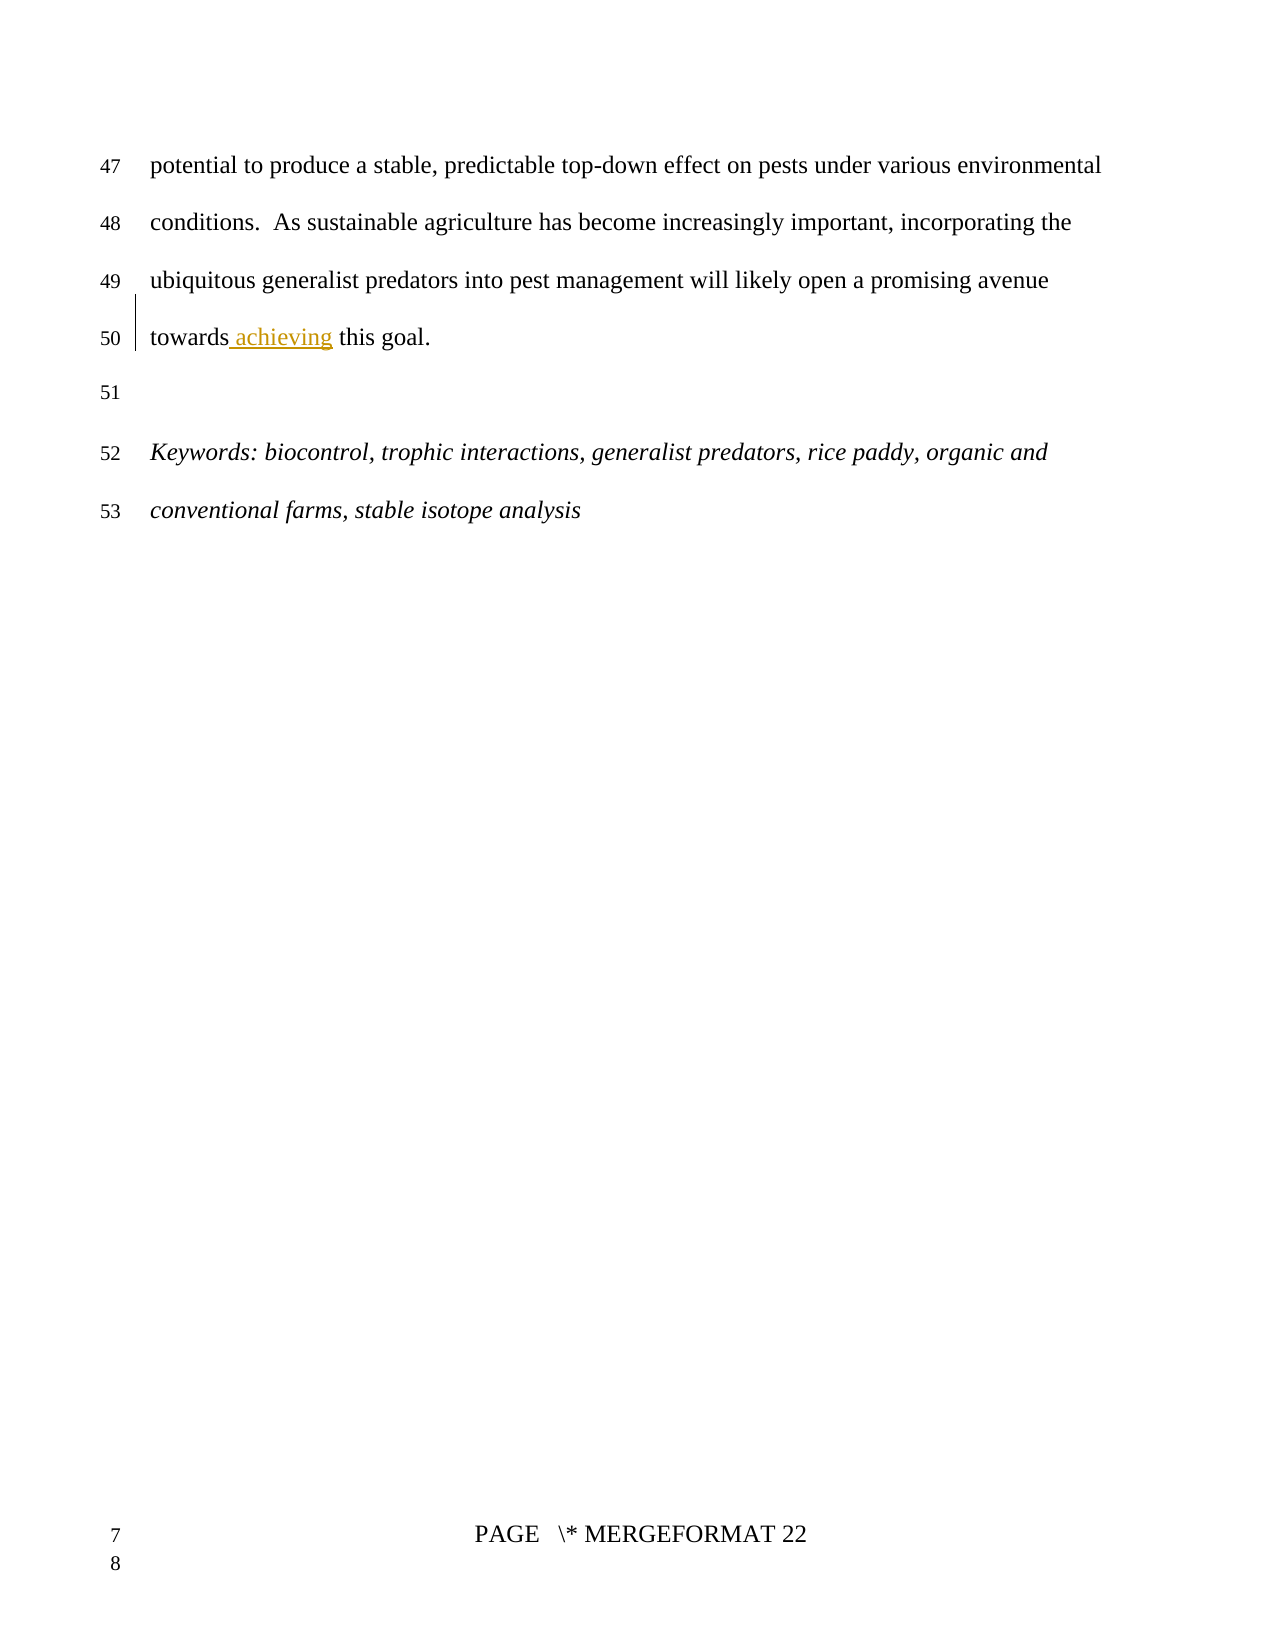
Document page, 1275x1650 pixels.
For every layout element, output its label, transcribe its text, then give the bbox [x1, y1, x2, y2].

text Keywords: biocontrol, trophic interactions, generalist predators, rice paddy, organic and conventional farms, stable isotope analysis [150, 437, 1125, 524]
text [150, 150, 1125, 351]
